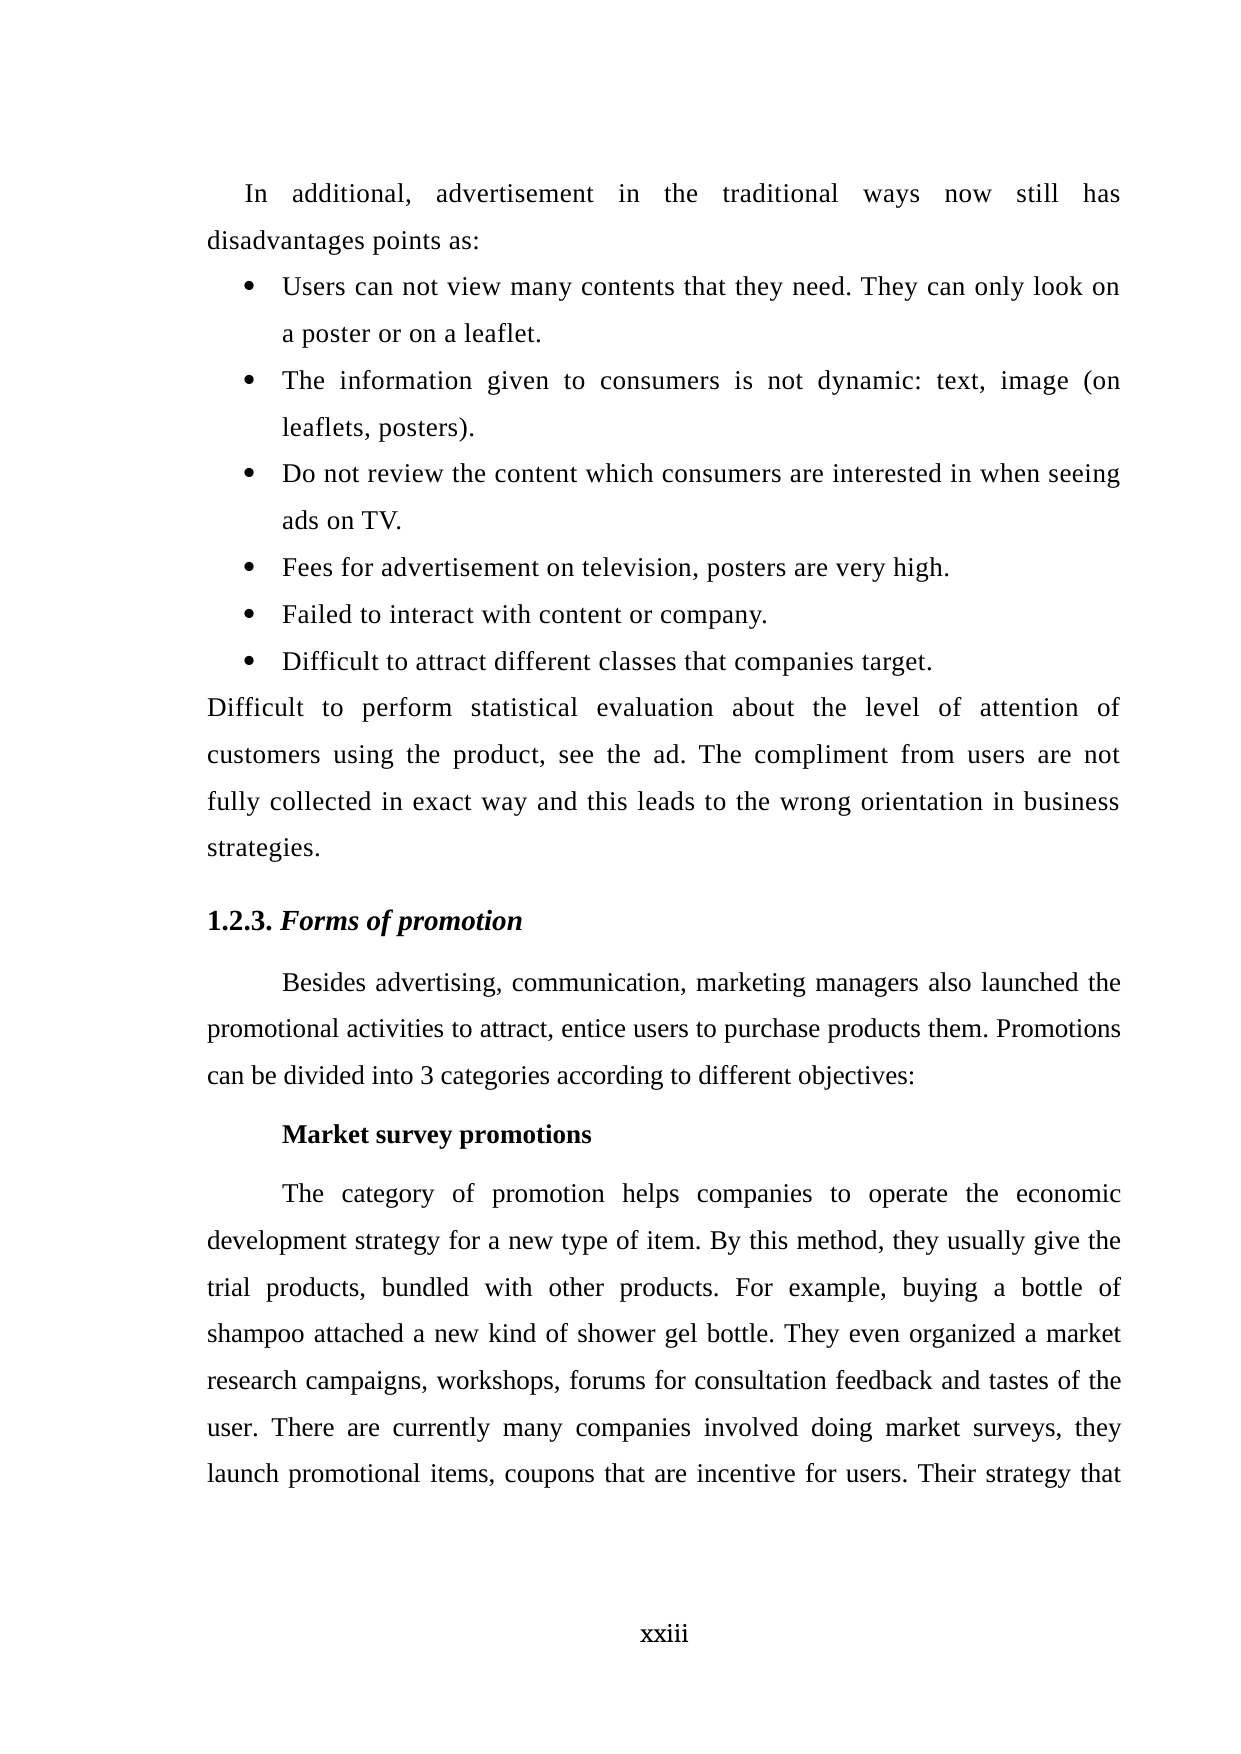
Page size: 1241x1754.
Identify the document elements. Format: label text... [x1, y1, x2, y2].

title In additional, advertisement in the traditional ways now still has disadvantages points as: [207, 177, 1122, 255]
title Failed to interact with content or company. [244, 598, 1122, 629]
title Difficult to perform statistical evaluation about the level of attention of customers using the product, see the ad. The compliment from users are not fully collected in exact way and this leads to the wrong orientation in business strategies. [207, 691, 1122, 863]
text Besides advertising, communication, marketing managers also launched the promotional activities to attract, entice users to purchase products them. Promotions can be divided into 3 categories according to different objectives: [207, 966, 1122, 1090]
title Do not review the content which consumers are interested in when seeing ads on TV. [244, 457, 1122, 535]
text Market survey promotions [207, 1118, 1122, 1149]
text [207, 1178, 1122, 1489]
title Users can not view many contents that they need. They can only look on a poster or on a leaflet. [244, 271, 1122, 348]
title Fees for advertisement on television, posters are very high. [244, 551, 1122, 582]
subtitle 1.2.3. Forms of promotion [207, 903, 1122, 937]
title The information given to consumers is not dynamic: text, image (on leaflets, posters). [244, 364, 1122, 442]
title Difficult to attract different classes that companies target. [244, 644, 1122, 676]
